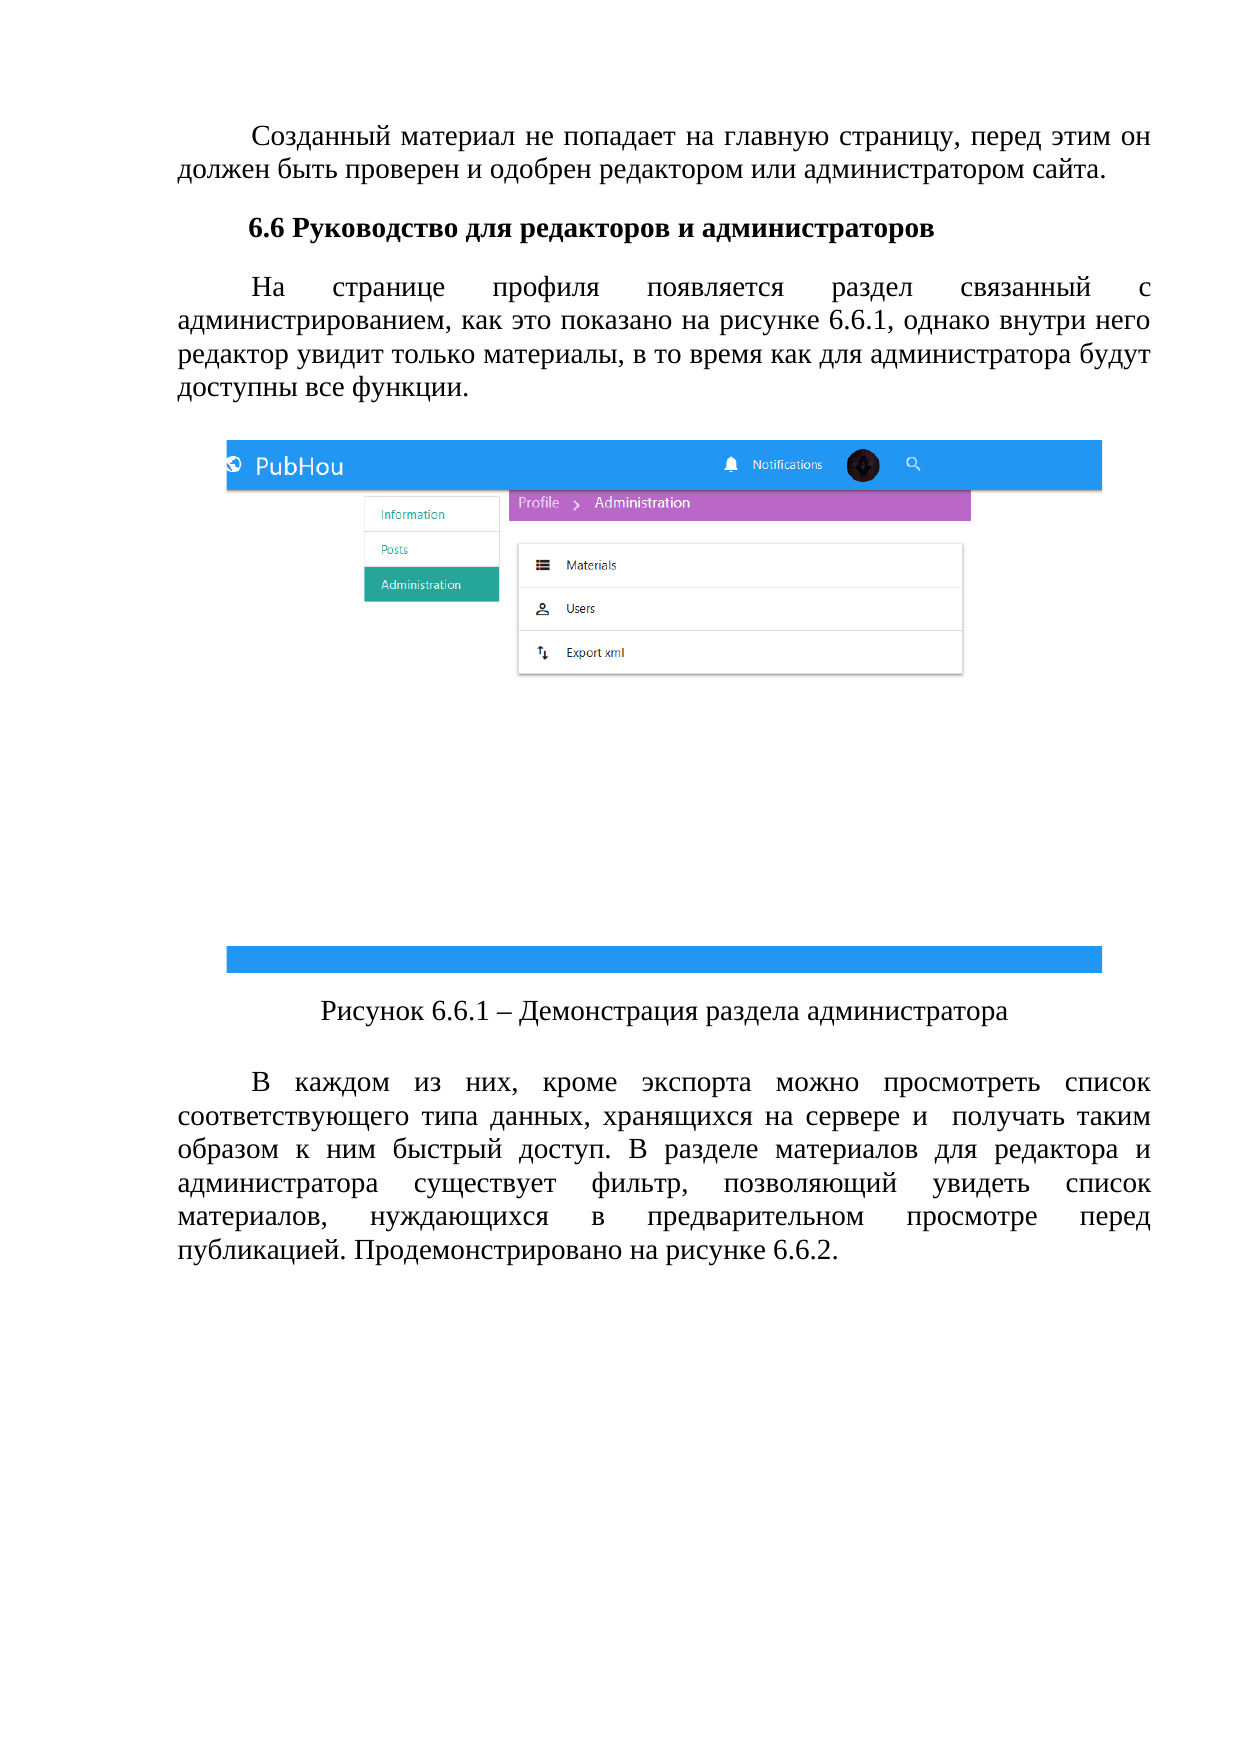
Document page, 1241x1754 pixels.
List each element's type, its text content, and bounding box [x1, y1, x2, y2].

text В каждом из них, кроме экспорта можно просмотреть список соответствующего типа данных, хранящихся на сервере и получать таким образом к ним быстрый доступ. В разделе материалов для редактора и администратора существует фильтр, позволяющий увидеть список материалов, нуждающихся в предварительном просмотре перед публикацией. Продемонстрировано на рисунке 6.6.2. [177, 1064, 1152, 1266]
picture [226, 440, 1103, 973]
text На странице профиля появляется раздел связанный с администрированием, как это показано на рисунке 6.6.1, однако внутри него редактор увидит только материалы, в то время как для администратора будут доступны все функции. [177, 269, 1152, 403]
text Рисунок 6.6.1 – Демонстрация раздела администратора [177, 993, 1152, 1027]
text Созданный материал не попадает на главную страницу, перед этим он должен быть проверен и одобрен редактором или администратором сайта. [177, 118, 1152, 185]
subtitle 6.6 Руководство для редакторов и администраторов [177, 210, 1152, 244]
